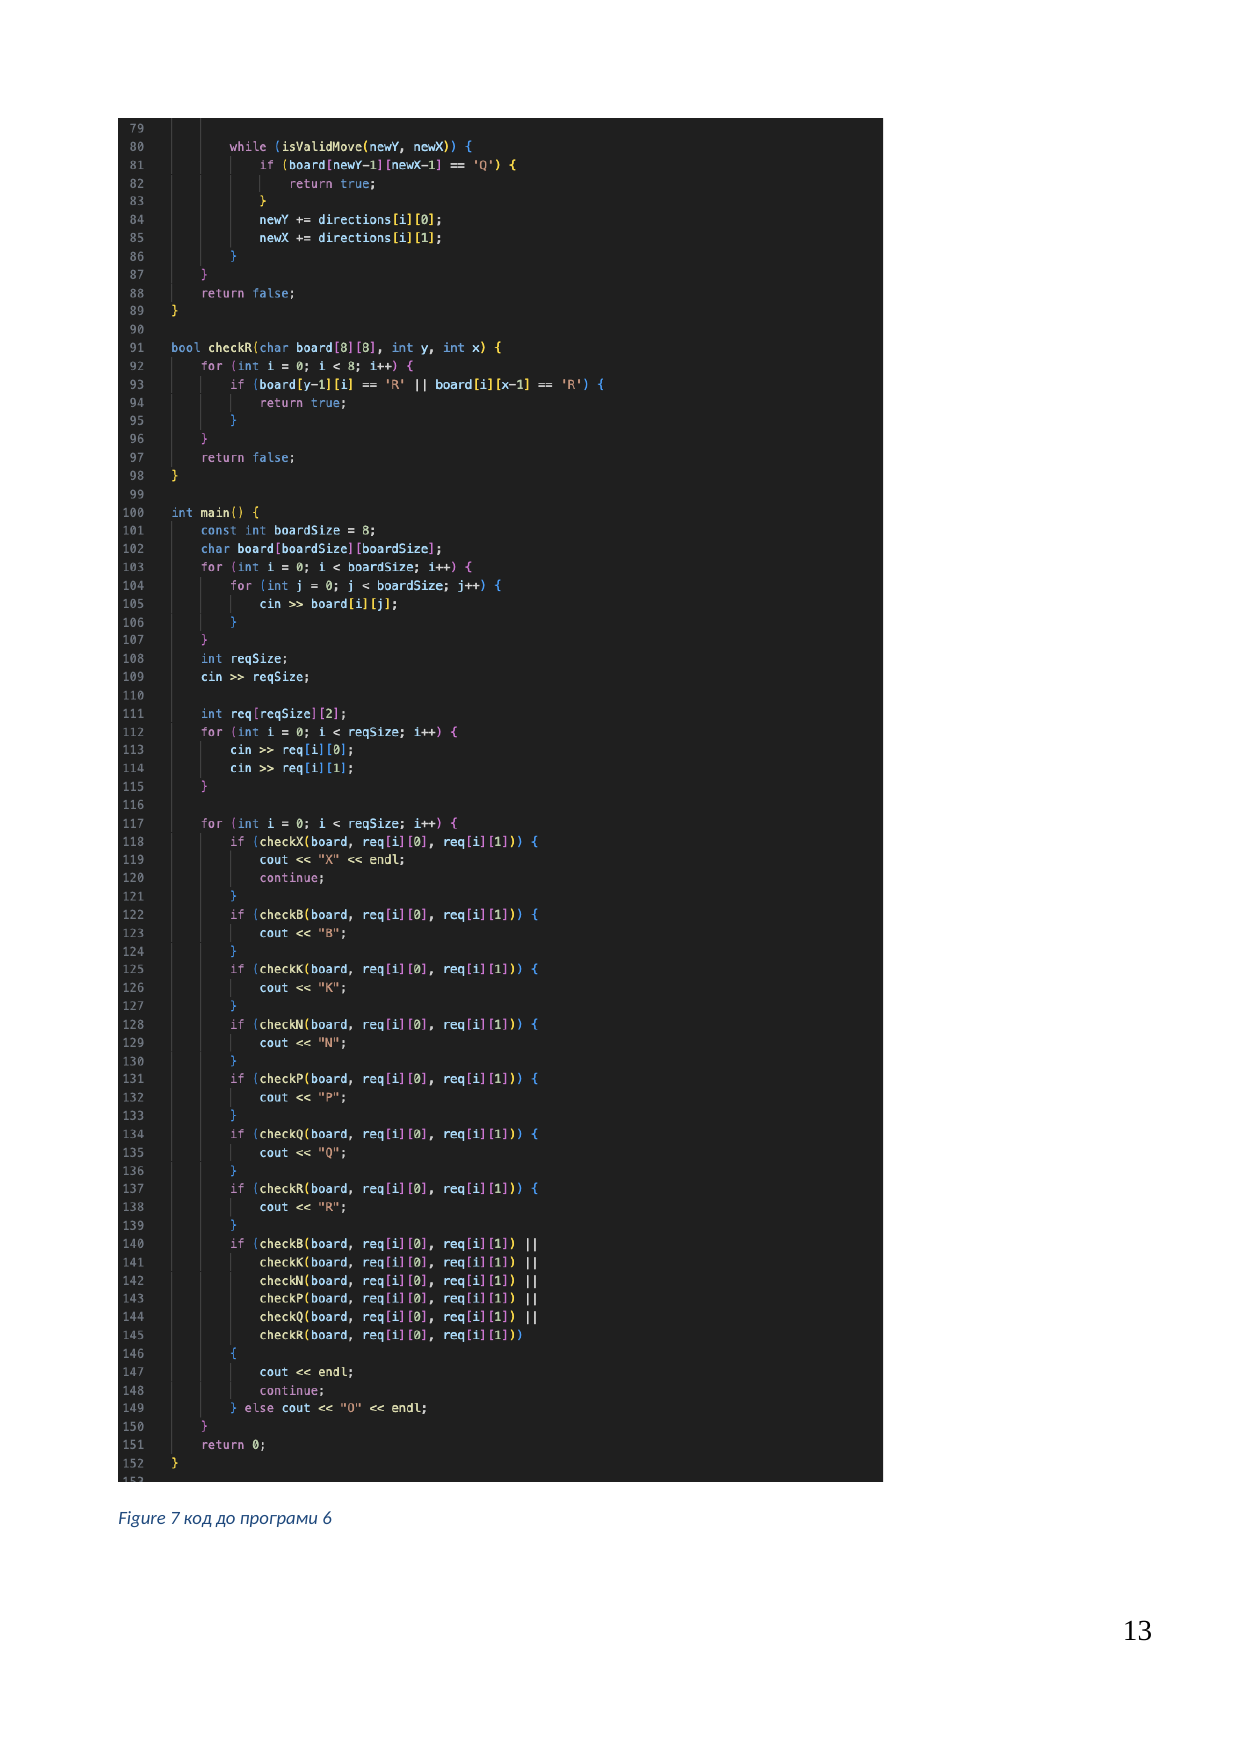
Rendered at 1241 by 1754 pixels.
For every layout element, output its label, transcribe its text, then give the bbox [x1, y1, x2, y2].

picture [118, 118, 884, 1482]
